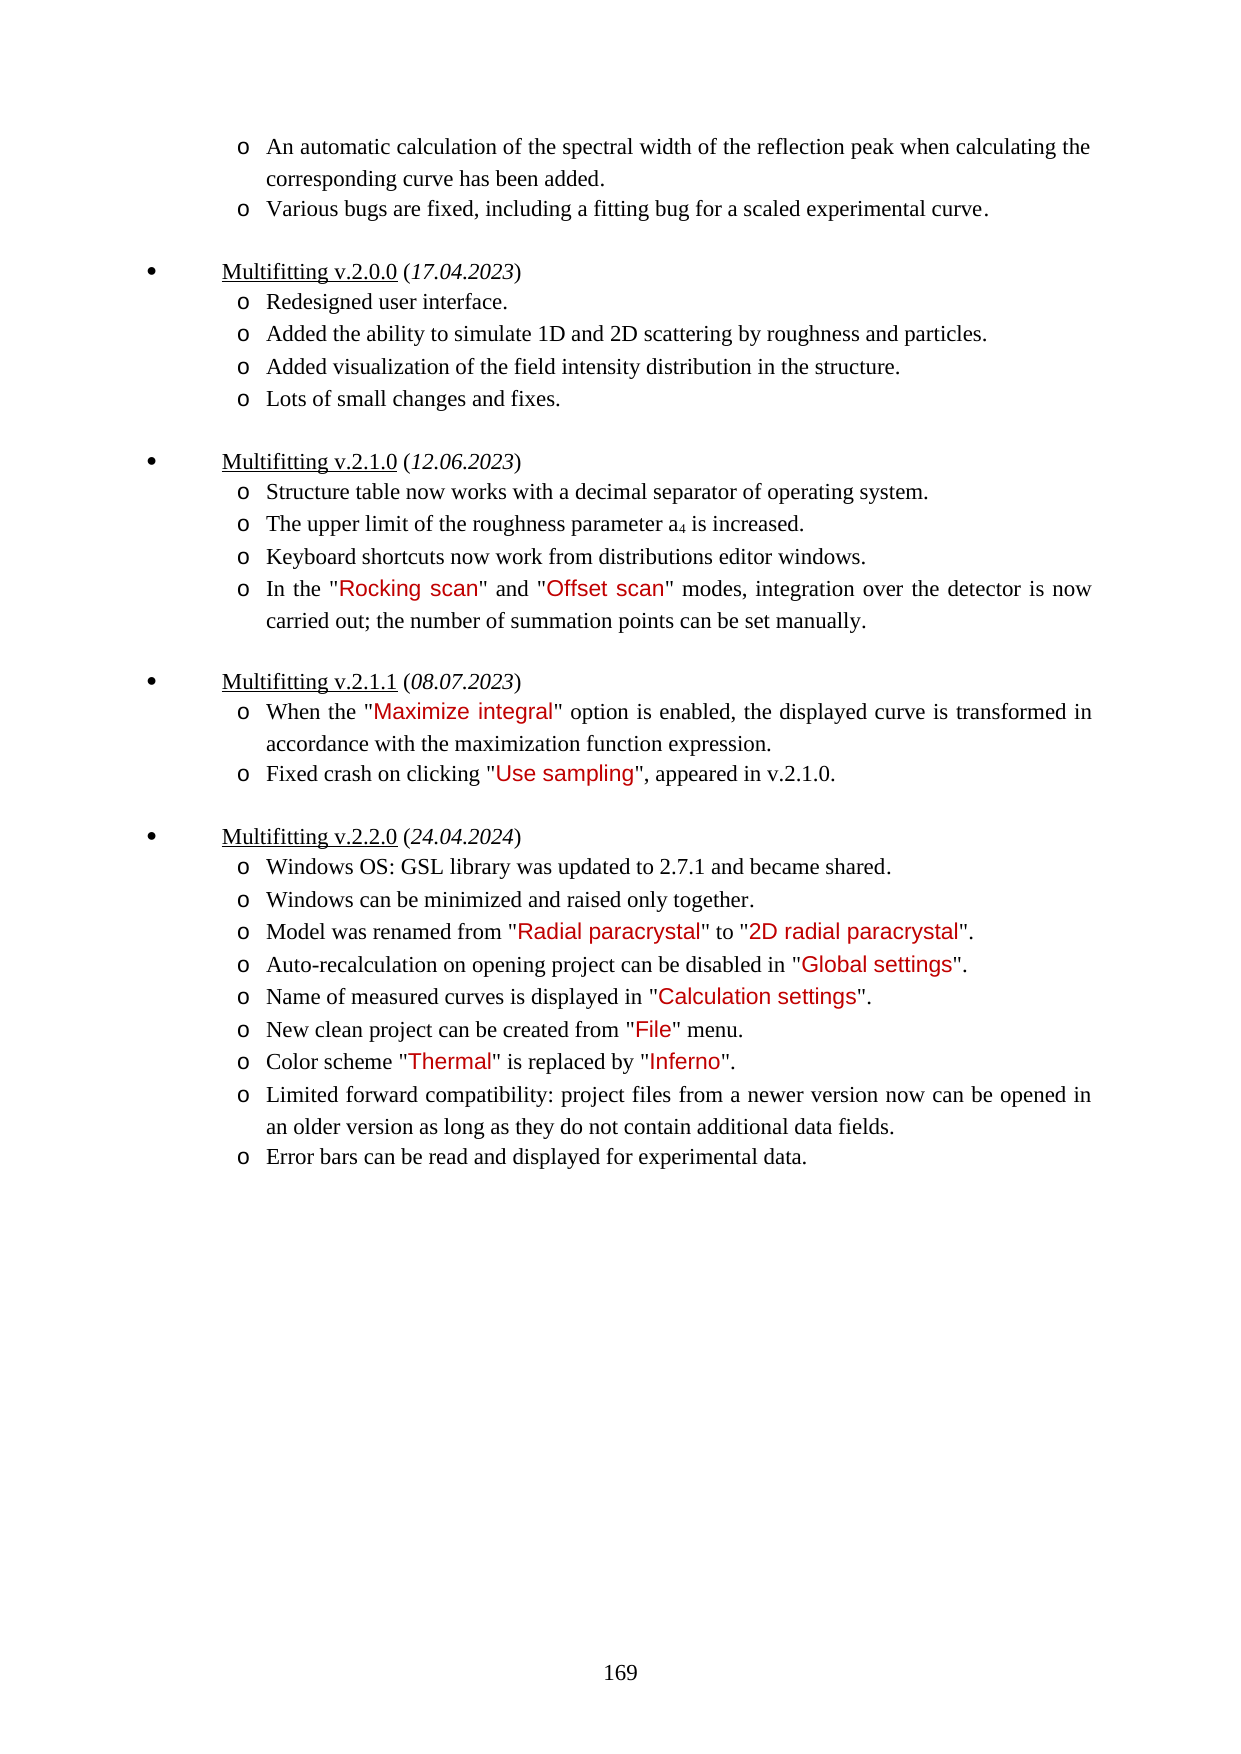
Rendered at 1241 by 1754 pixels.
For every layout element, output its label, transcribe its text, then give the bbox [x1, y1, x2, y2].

list Various bugs are fixed, including a fitting bug for a scaled experimental curve. [236, 195, 1093, 223]
list Windows OS: GSL library was updated to 2.7.1 and became shared. [236, 853, 1093, 882]
list Keyboard shortcuts now work from distributions editor windows. [236, 543, 1093, 571]
list The upper limit of the roughness parameter a4 is increased. [236, 510, 1093, 539]
list In the "Rocking scan" and "Offset scan" modes, integration over the detector is now carried out; the number of summation points can be set manually. [236, 575, 1093, 634]
list Multifitting v.2.1.1 (08.07.2023) [148, 668, 1093, 694]
list Limited forward compatibility: project files from a newer version now can be opened in an older version as long as they do not contain additional data fields. [236, 1081, 1093, 1139]
list Windows can be minimized and raised only together. [236, 886, 1093, 914]
list Name of measured curves is displayed in "Calculation settings". [236, 983, 1093, 1011]
list Color scheme "Thermal" is replaced by "Inferno". [236, 1048, 1093, 1076]
list Redesigned user interface. [236, 288, 1093, 316]
list Structure table now works with a decimal separator of operating system. [236, 478, 1093, 506]
list Fixed crash on clicking "Use sampling", appeared in v.2.1.0. [236, 760, 1093, 789]
list Model was renamed from "Radial paracrystal" to "2D radial paracrystal". [236, 918, 1093, 946]
list Multifitting v.2.0.0 (17.04.2023) [148, 258, 1093, 284]
list Added visualization of the field intensity distribution in the structure. [236, 353, 1093, 381]
list New clean project can be created from "File" menu. [236, 1016, 1093, 1044]
list Added the ability to simulate 1D and 2D scattering by roughness and particles. [236, 320, 1093, 349]
list When the "Maximize integral" option is enabled, the displayed curve is transformed in accordance with the maximization function expression. [236, 698, 1093, 757]
list Multifitting v.2.2.0 (24.04.2024) [148, 823, 1093, 849]
list Multifitting v.2.1.0 (12.06.2023) [148, 448, 1093, 474]
list Lots of small changes and fixes. [236, 385, 1093, 413]
list An automatic calculation of the spectral width of the reflection peak when calculating the corresponding curve has been added. [236, 133, 1093, 191]
list Auto-recalculation on opening project can be disabled in "Global settings". [236, 951, 1093, 979]
list Error bars can be read and displayed for experimental data. [236, 1143, 1093, 1171]
